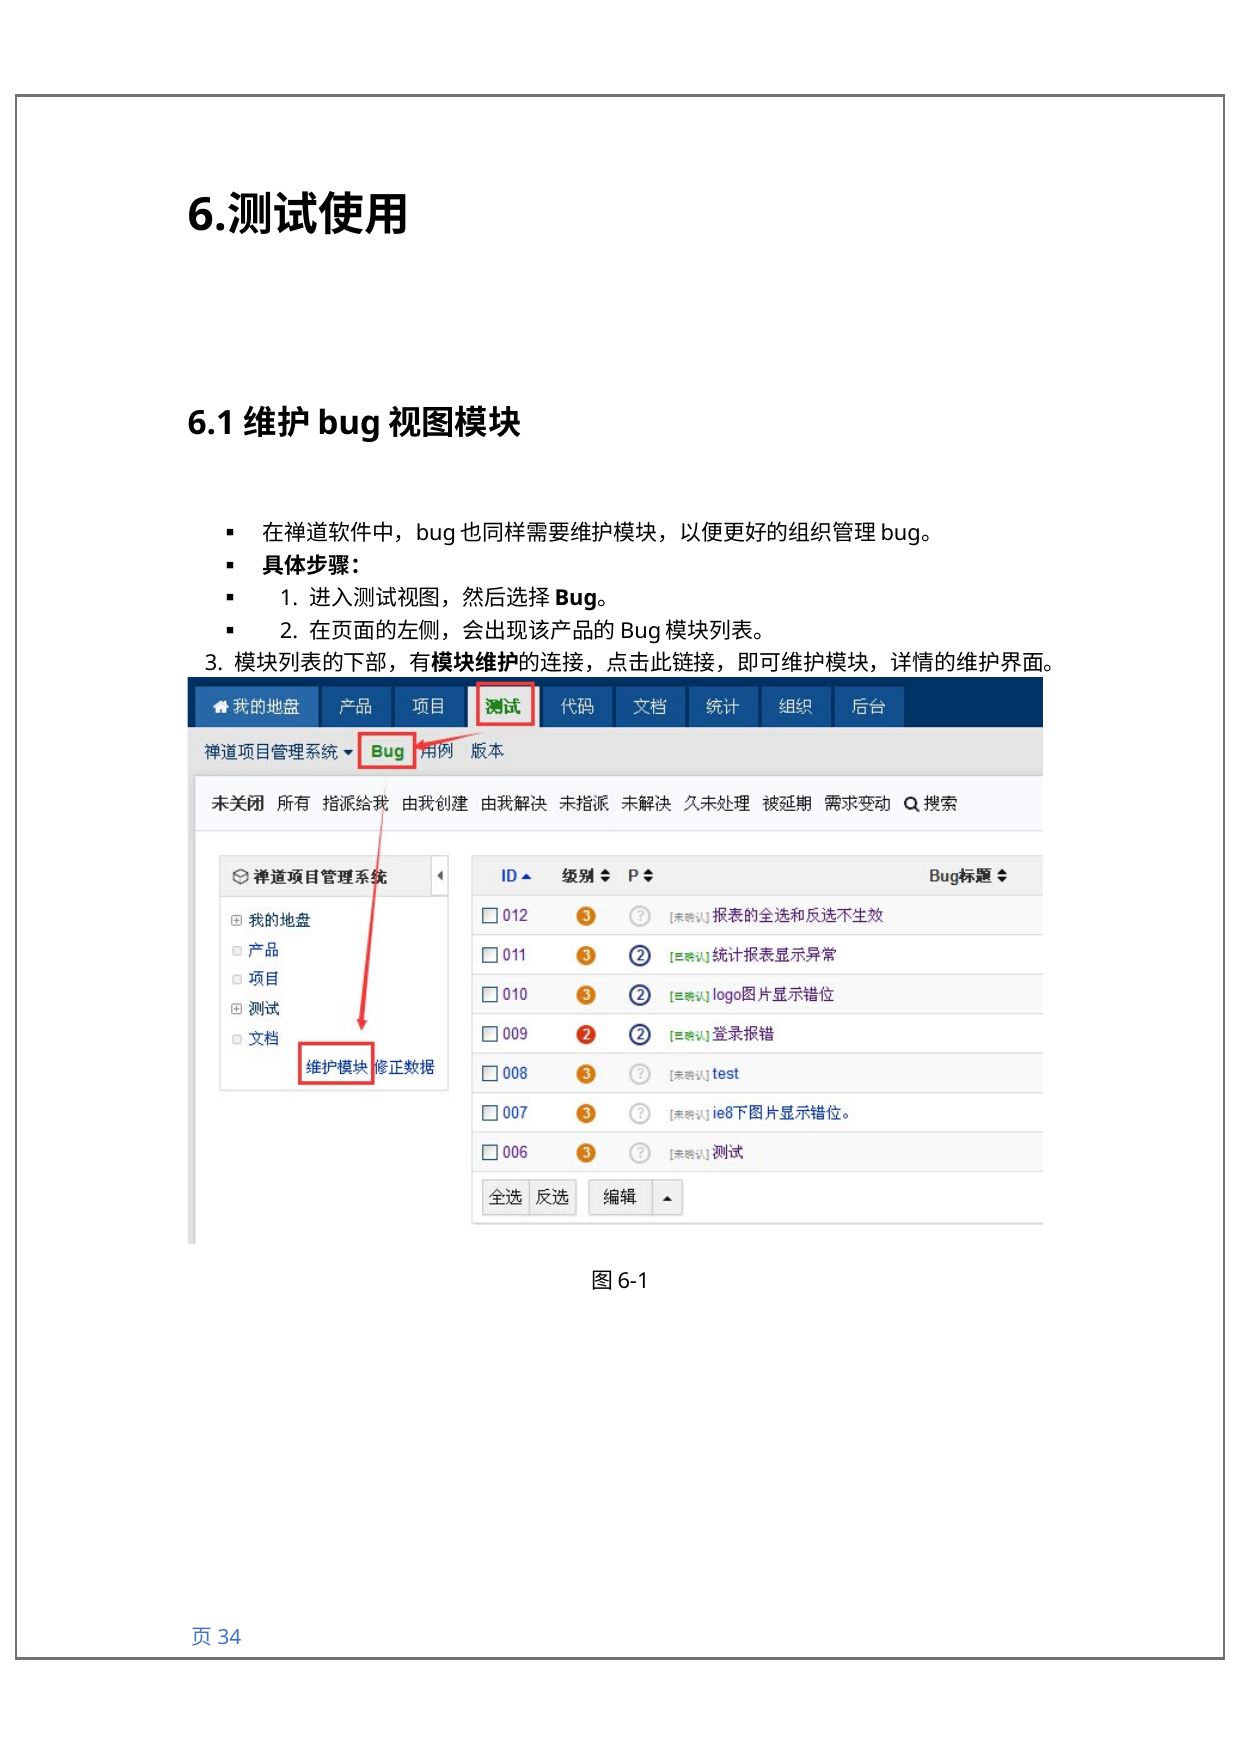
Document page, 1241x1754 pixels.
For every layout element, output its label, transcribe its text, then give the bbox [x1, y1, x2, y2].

list 具体步骤： [225, 547, 1053, 580]
subtitle 6.1 维护bug视图模块 [187, 388, 1053, 453]
list 2. 在页面的左侧，会出现该产品的Bug模块列表。 [225, 612, 1053, 645]
list 1. 进入测试视图，然后选择Bug。 [225, 580, 1053, 612]
list 在禅道软件中，bug也同样需要维护模块，以便更好的组织管理bug。 [225, 515, 1053, 547]
picture [187, 677, 1043, 1244]
subtitle 6.测试使用 [187, 162, 1053, 259]
text 3. 模块列表的下部，有模块维护的连接，点击此链接，即可维护模块，详情的维护界面。 [187, 645, 1053, 677]
text 图6-1 [187, 1262, 1053, 1295]
